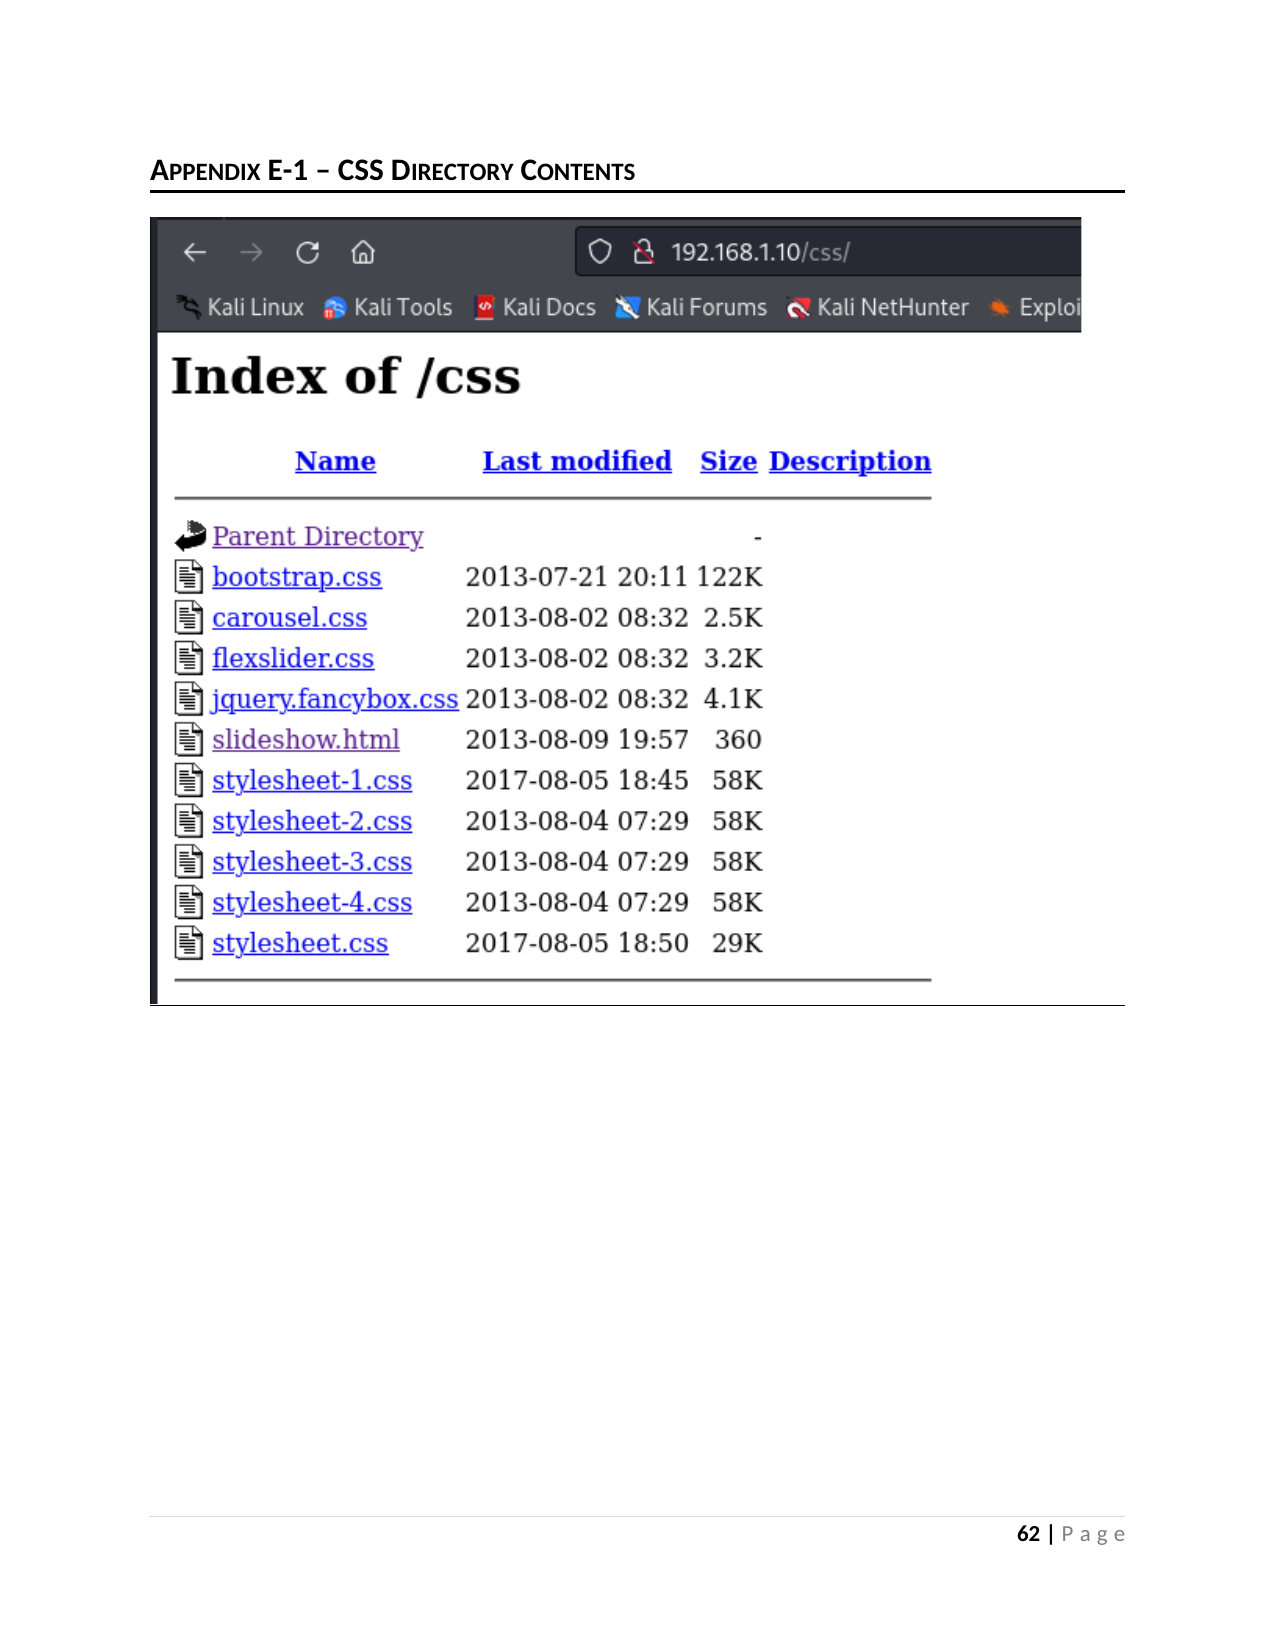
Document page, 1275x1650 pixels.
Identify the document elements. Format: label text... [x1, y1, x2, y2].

picture [150, 217, 1082, 1004]
subtitle Appendix E-1 – CSS Directory Contents [150, 150, 1125, 190]
